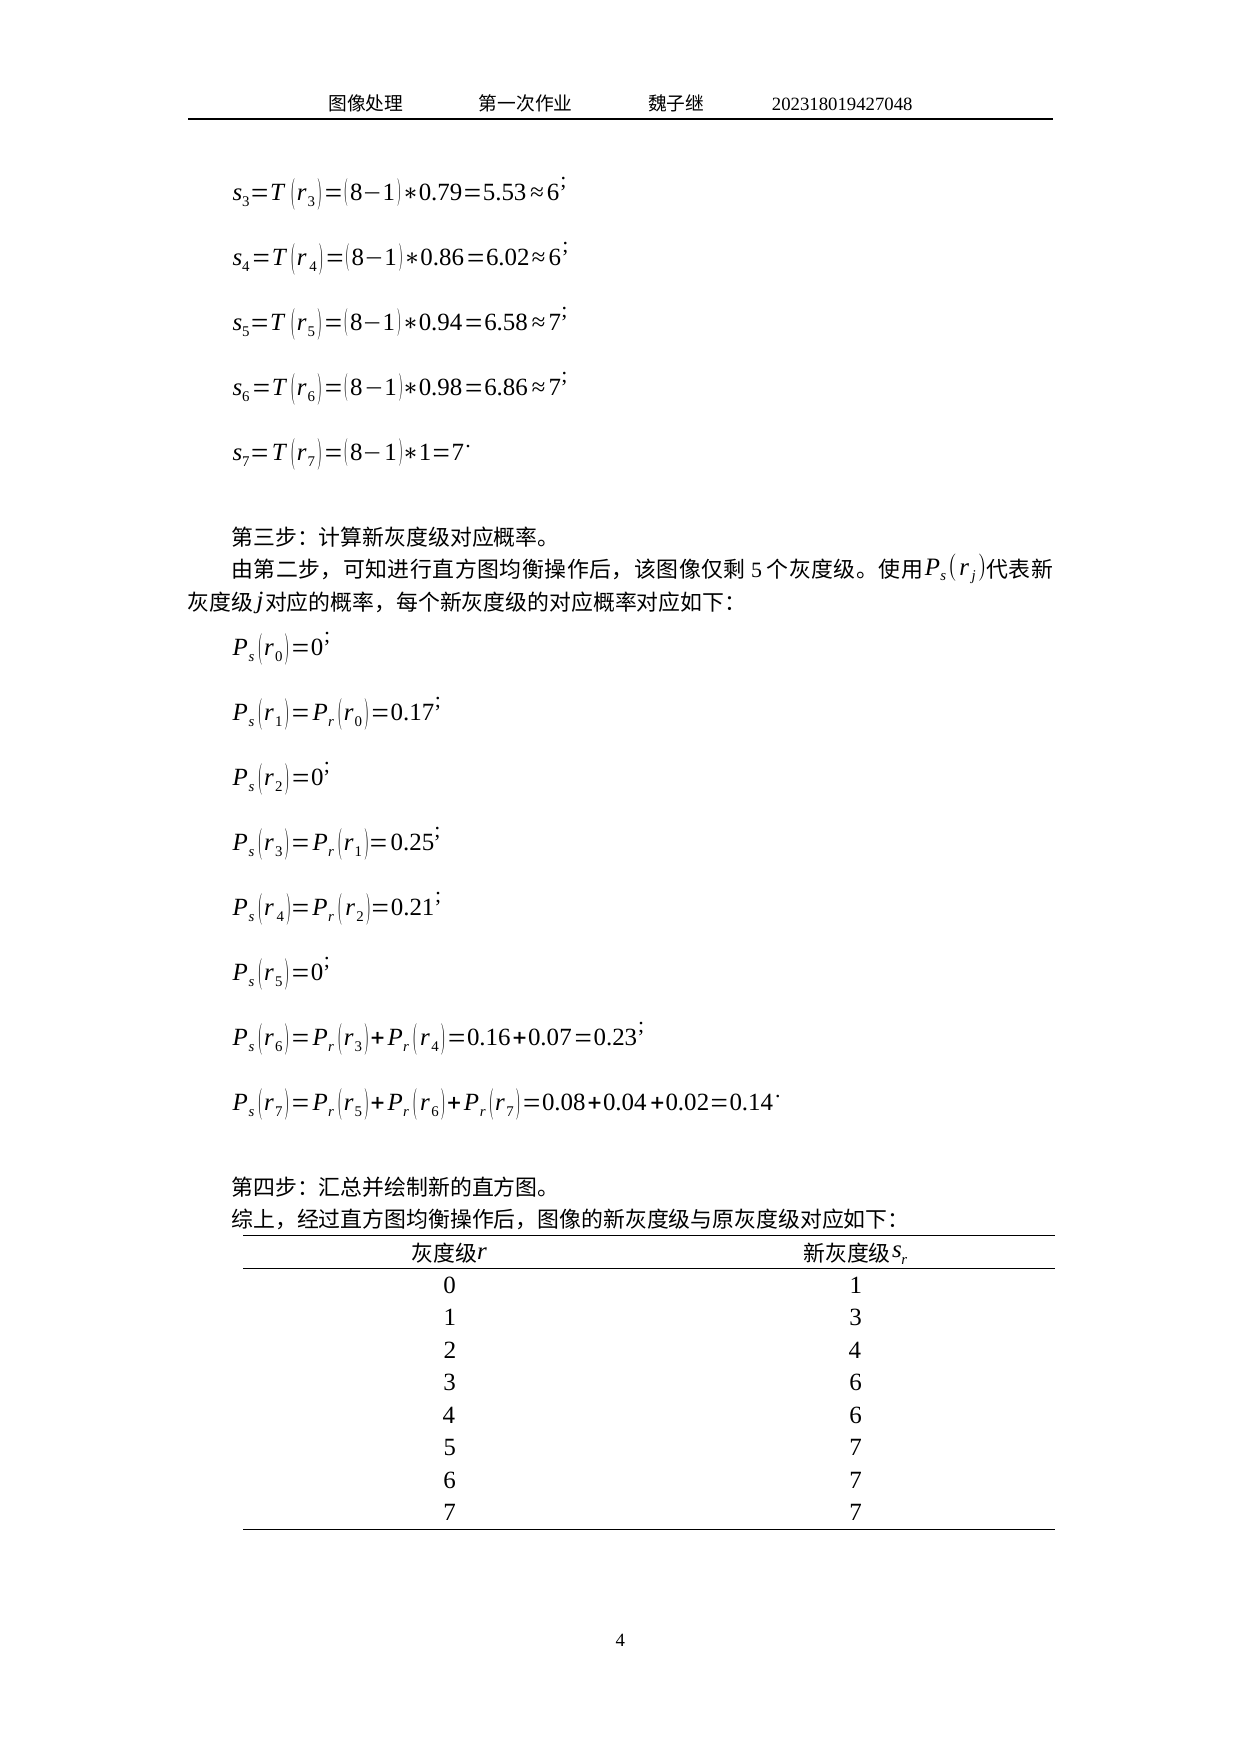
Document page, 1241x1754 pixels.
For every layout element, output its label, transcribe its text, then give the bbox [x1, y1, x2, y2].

text ; [187, 942, 1053, 1007]
text ; [187, 292, 1053, 357]
table_cell [656, 1399, 1055, 1432]
table_cell [656, 1334, 1055, 1367]
table_cell [243, 1497, 656, 1529]
text 第四步：汇总并绘制新的直方图。 [187, 1169, 1053, 1202]
table_cell [243, 1399, 656, 1432]
table_cell [243, 1432, 656, 1464]
text ; [187, 877, 1053, 942]
text ; [187, 747, 1053, 812]
text ; [187, 617, 1053, 682]
text 综上，经过直方图均衡操作后，图像的新灰度级与原灰度级对应如下： [187, 1202, 1053, 1234]
table_header 灰度级 [243, 1236, 656, 1268]
table_cell [656, 1497, 1055, 1529]
text 由第二步，可知进行直方图均衡操作后，该图像仅剩5个灰度级。使用代表新灰度级对应的概率，每个新灰度级的对应概率对应如下： [187, 552, 1053, 617]
table_cell [656, 1367, 1055, 1399]
table_cell [656, 1269, 1055, 1302]
text 第三步：计算新灰度级对应概率。 [187, 519, 1053, 552]
text ; [187, 682, 1053, 747]
table_cell [656, 1302, 1055, 1334]
table_cell [243, 1302, 656, 1334]
table_cell [656, 1432, 1055, 1464]
text . [187, 422, 1053, 487]
text ; [187, 357, 1053, 422]
table_header 新灰度级 [656, 1236, 1055, 1268]
text ; [187, 227, 1053, 292]
table_cell [243, 1269, 656, 1302]
text ; [187, 1007, 1053, 1072]
text . [187, 1072, 1053, 1137]
text ; [187, 162, 1053, 227]
table_cell [243, 1367, 656, 1399]
table_cell [656, 1464, 1055, 1497]
table_cell [243, 1464, 656, 1497]
text ; [187, 812, 1053, 877]
table_cell [243, 1334, 656, 1367]
